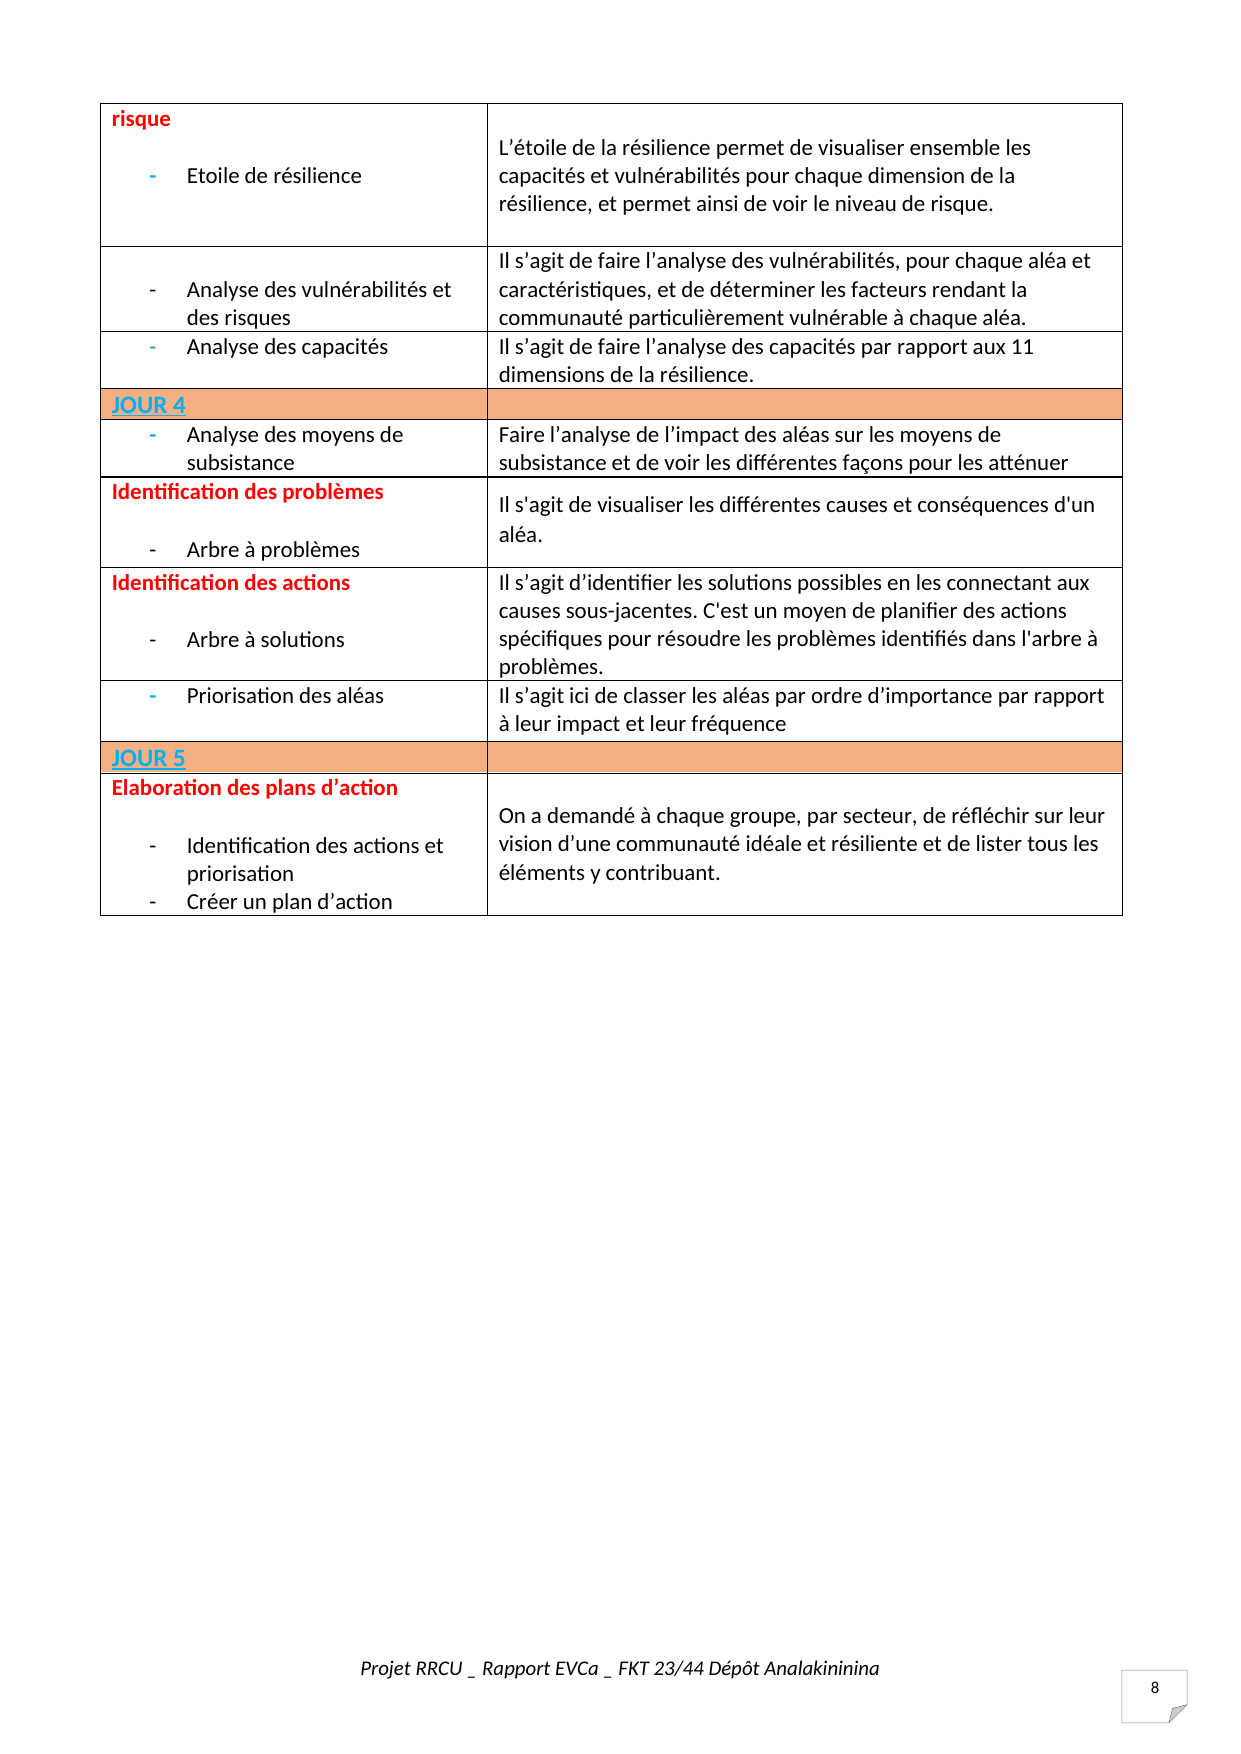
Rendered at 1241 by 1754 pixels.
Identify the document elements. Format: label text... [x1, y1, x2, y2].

table_cell Analyse des moyens de subsistance [101, 420, 487, 476]
table_cell Il s'agit de visualiser les différentes causes et conséquences d'un aléa. [488, 478, 1122, 567]
table_cell Analyse des capacités [101, 332, 487, 388]
table_cell Il s’agit ici de classer les aléas par ordre d’importance par rapport à leur impact et leur fréquence [488, 681, 1122, 741]
table_cell Il s’agit d’identifier les solutions possibles en les connectant aux causes sous-jacentes. C'est un moyen de planifier des actions spécifiques pour résoudre les problèmes identifiés dans l'arbre à problèmes. [488, 568, 1122, 680]
table_cell Identification des actions Arbre à solutions [101, 568, 487, 680]
table_cell Analyse des vulnérabilités et des risques [101, 247, 487, 331]
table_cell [488, 104, 1122, 246]
table_cell Identification des problèmes Arbre à problèmes [101, 478, 487, 567]
table_cell [488, 389, 1122, 419]
table_cell On a demandé à chaque groupe, par secteur, de réfléchir sur leur vision d’une communauté idéale et résiliente et de lister tous les éléments y contribuant. [488, 774, 1122, 915]
table_cell Faire l’analyse de l’impact des aléas sur les moyens de subsistance et de voir les différentes façons pour les atténuer [488, 420, 1122, 476]
table_cell JOUR 5 [101, 742, 487, 772]
table_cell Il s’agit de faire l’analyse des capacités par rapport aux 11 dimensions de la résilience. [488, 332, 1122, 388]
table_cell Elaboration des plans d’action Identification des actions et priorisation Créer un plan d’action [101, 774, 487, 915]
table_cell Il s’agit de faire l’analyse des vulnérabilités, pour chaque aléa et caractéristiques, et de déterminer les facteurs rendant la communauté particulièrement vulnérable à chaque aléa. [488, 247, 1122, 331]
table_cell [101, 104, 487, 246]
table_cell [488, 742, 1122, 772]
table_cell Priorisation des aléas [101, 681, 487, 741]
table_cell JOUR 4 [101, 389, 487, 419]
